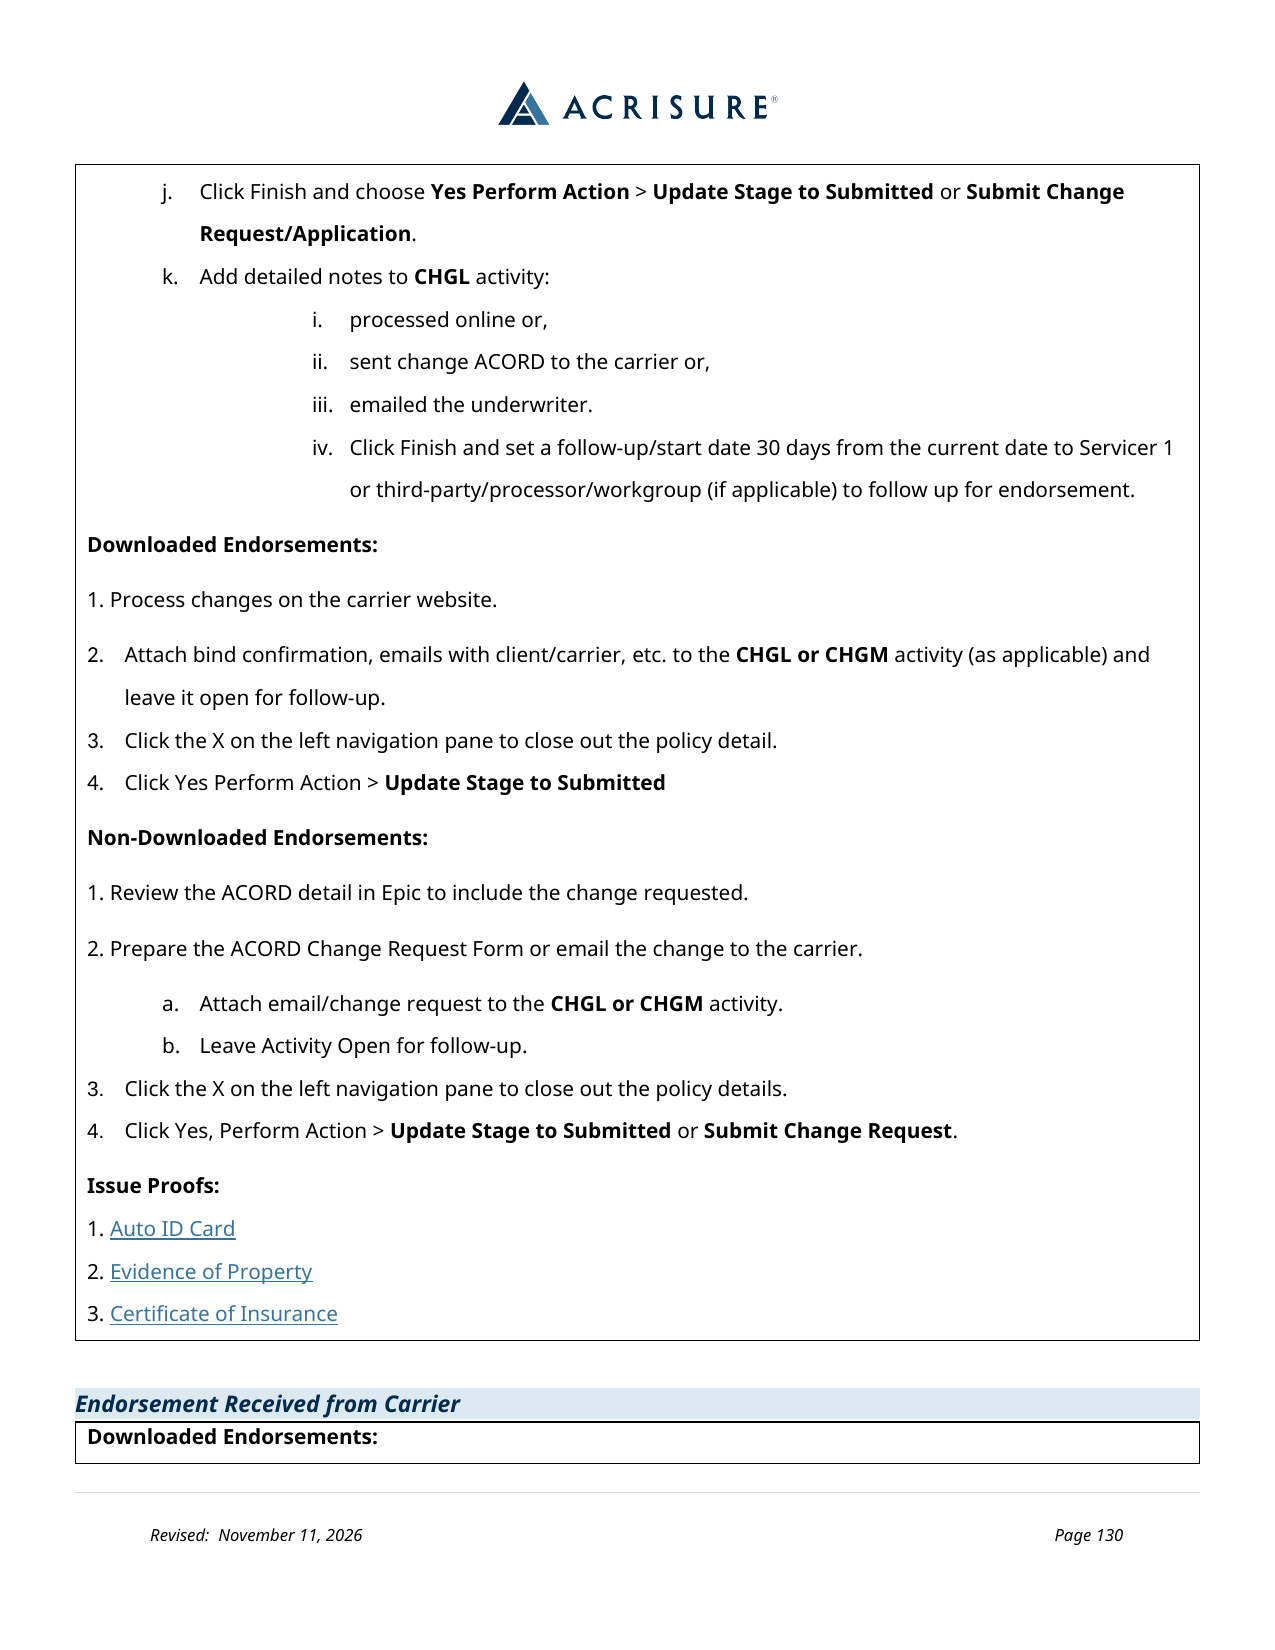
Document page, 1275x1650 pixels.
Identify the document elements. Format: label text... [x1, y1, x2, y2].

picture [496, 75, 779, 135]
subtitle Endorsement Received from Carrier [75, 1388, 1200, 1419]
